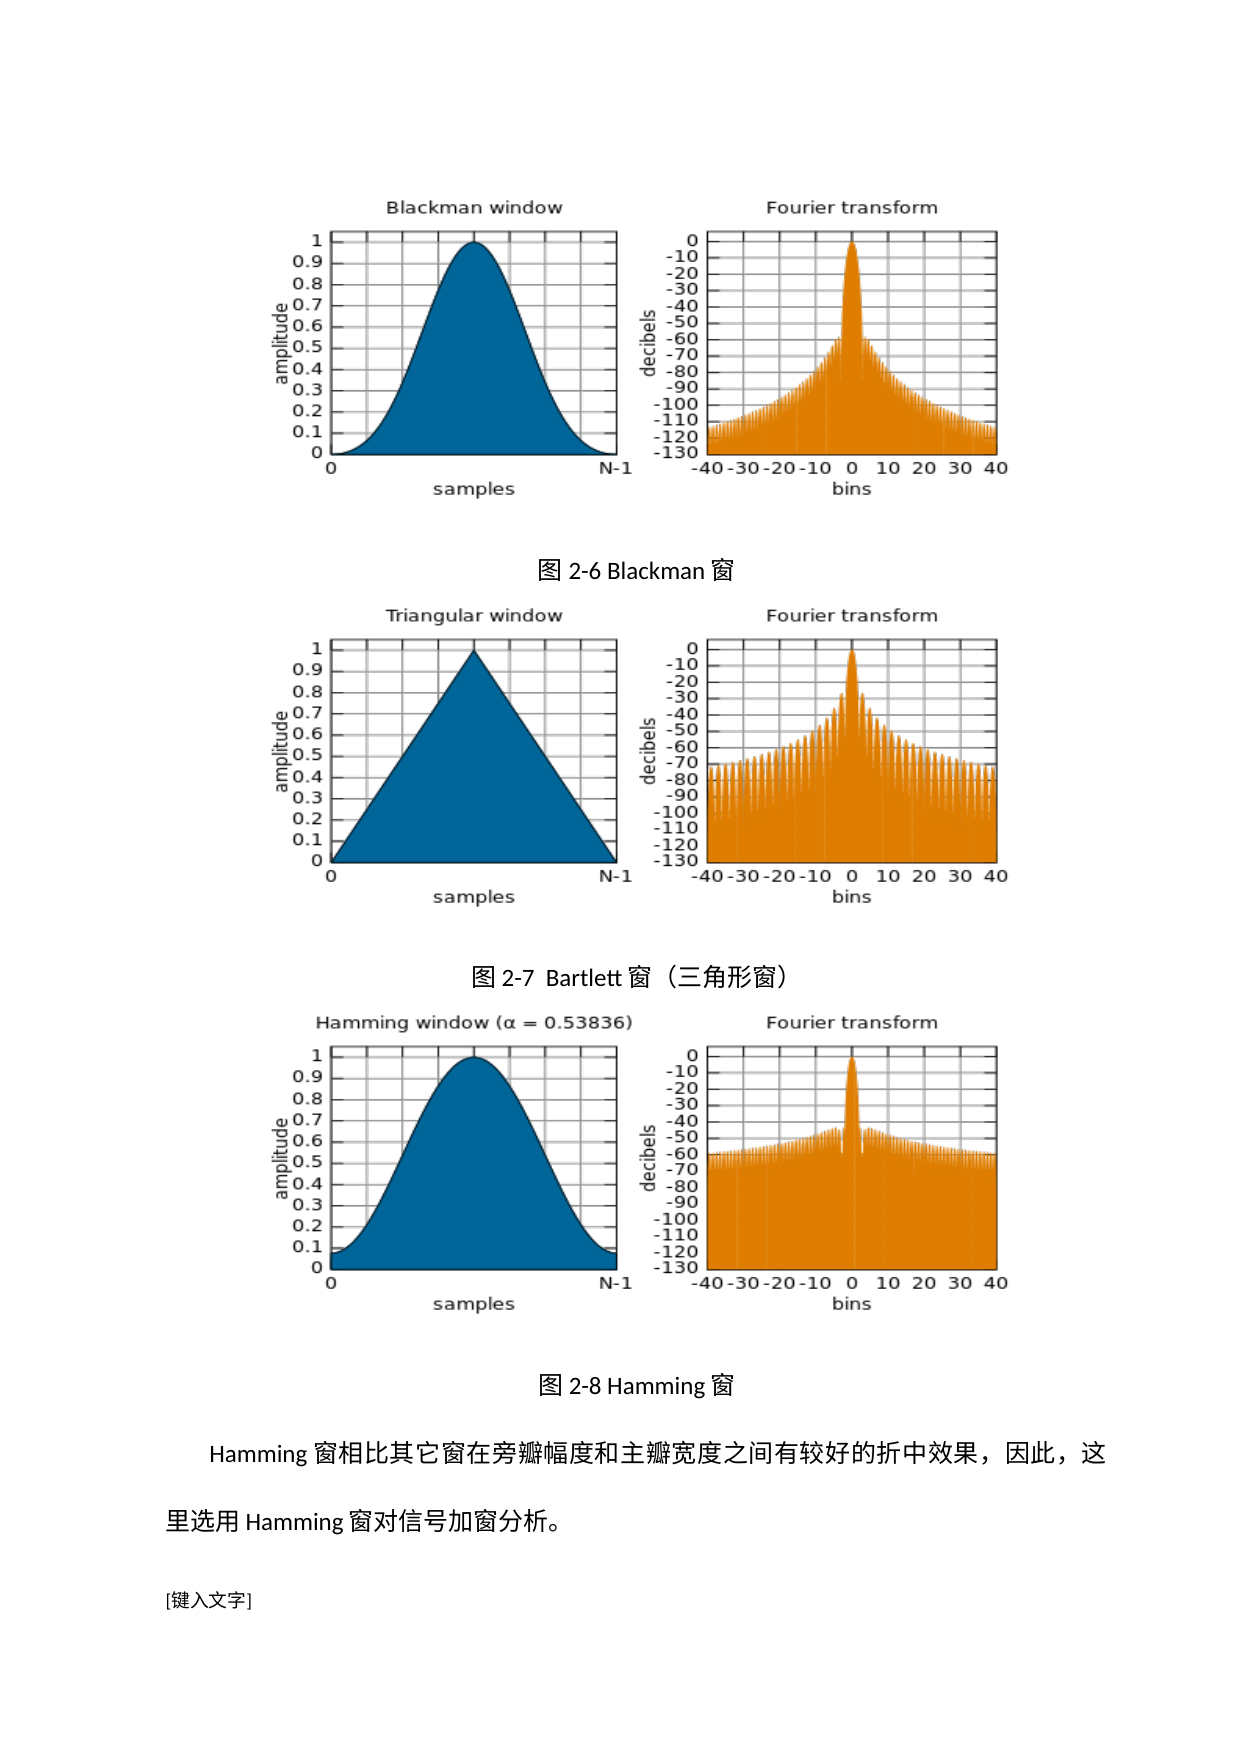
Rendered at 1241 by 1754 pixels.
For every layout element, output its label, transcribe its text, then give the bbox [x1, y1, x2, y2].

text 图 2-8 Hamming窗 [165, 1349, 1107, 1417]
picture [261, 602, 1012, 916]
text 图 2-7 Bartlett窗（三角形窗） [165, 942, 1107, 1010]
text Hamming窗相比其它窗在旁瓣幅度和主瓣宽度之间有较好的折中效果，因此，这里选用Hamming窗对信号加窗分析。 [165, 1417, 1107, 1553]
picture [261, 1010, 1012, 1323]
text 图 2-6 Blackman窗 [165, 534, 1107, 602]
picture [261, 195, 1012, 508]
